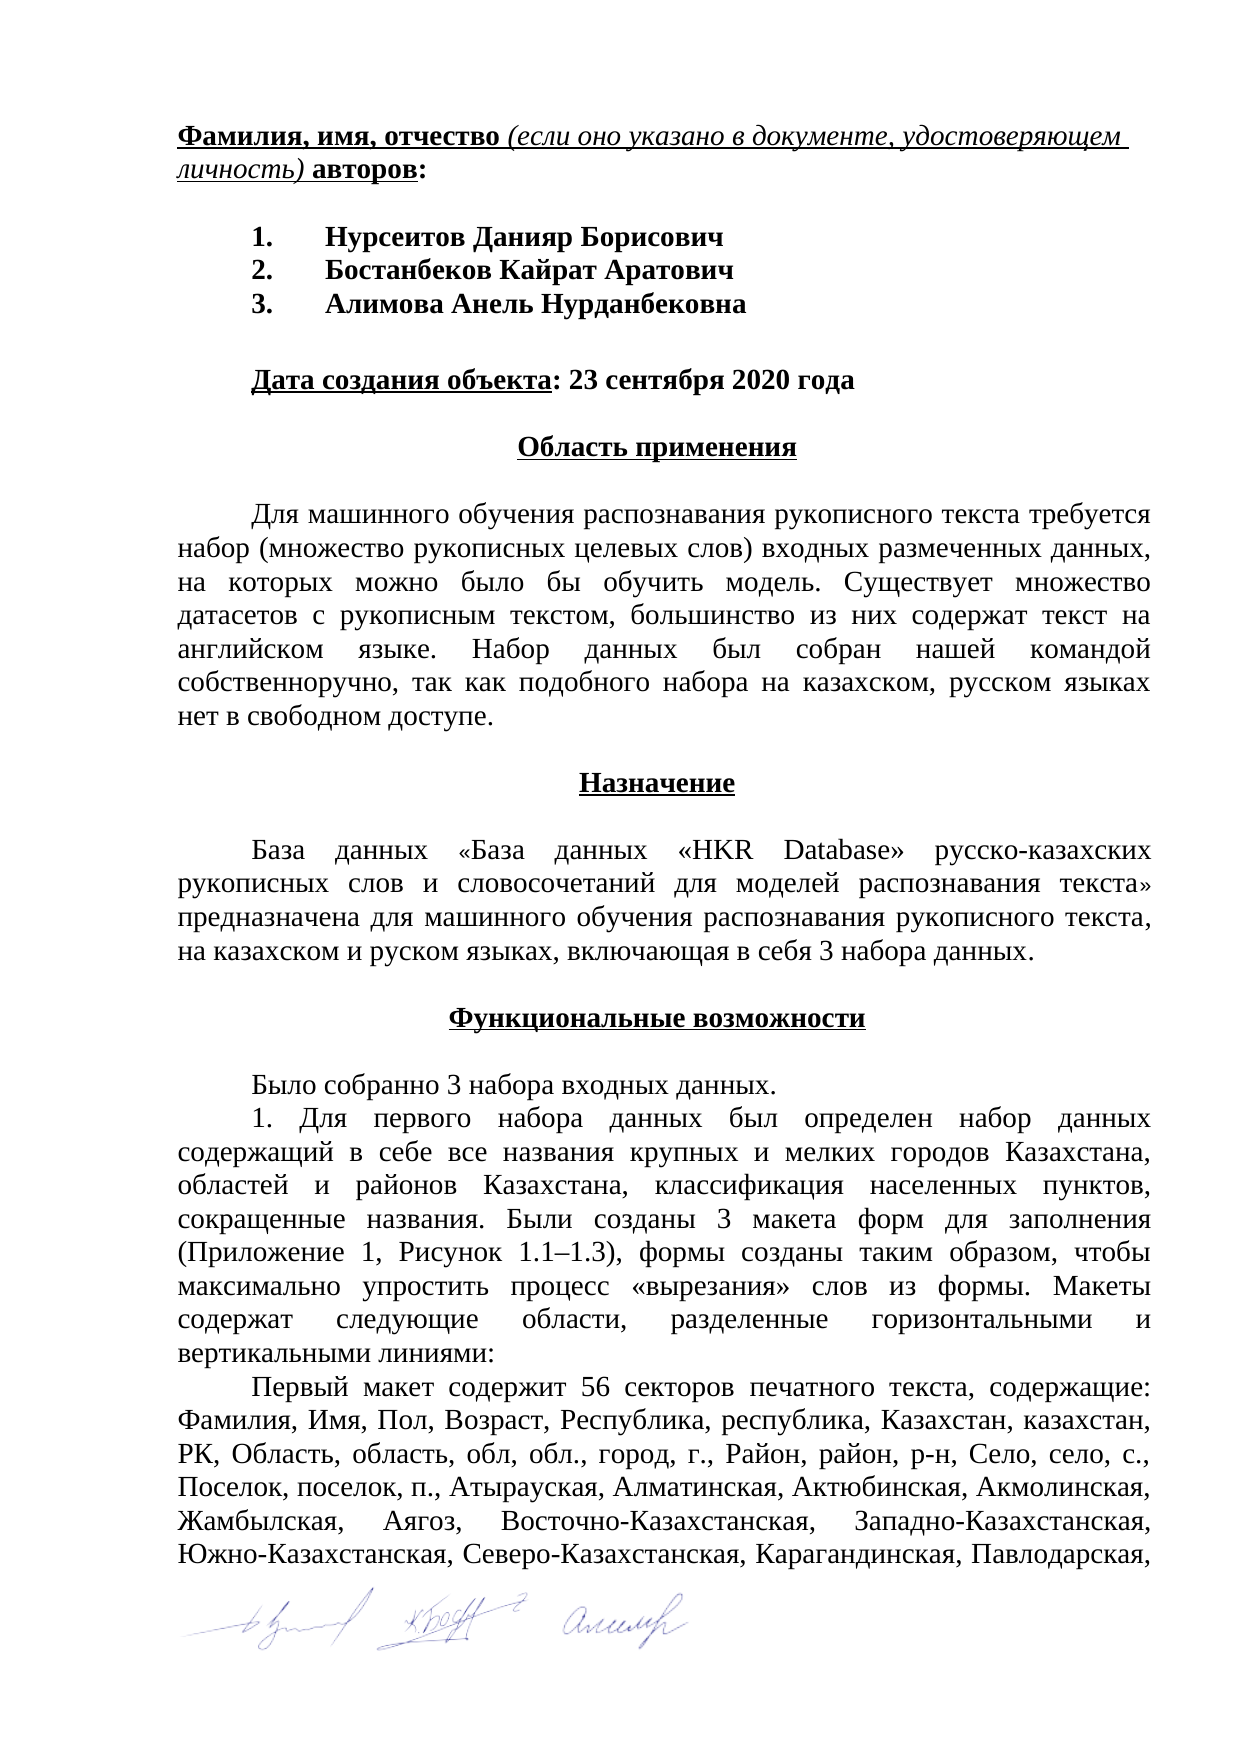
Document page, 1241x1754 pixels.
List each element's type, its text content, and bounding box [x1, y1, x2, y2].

text Фамилия, имя, отчество (если оно указано в документе, удостоверяющем личность) авторов: [177, 118, 1152, 185]
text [177, 1369, 1152, 1570]
text Для машинного обучения распознавания рукописного текста требуется набор (множество рукописных целевых слов) входных размеченных данных, на которых можно было бы обучить модель. Существует множество датасетов с рукописным текстом, большинство из них содержат текст на английском языке. Набор данных был собран нашей командой собственноручно, так как подобного набора на казахском, русском языках нет в свободном доступе. [177, 497, 1152, 731]
text Дата создания объекта: 23 сентября 2020 года [177, 362, 1152, 396]
text Область применения [162, 429, 1152, 463]
list Бостанбеков Кайрат Аратович [251, 252, 1152, 286]
list Алимова Анель Нурданбековна [251, 286, 1152, 319]
text Назначение [162, 765, 1152, 798]
text Было собранно 3 набора входных данных. [177, 1067, 1152, 1100]
list Нурсеитов Данияр Борисович [251, 219, 1152, 252]
text Функциональные возможности [162, 1000, 1152, 1033]
text База данных «База данных «HKR Database» русско-казахских рукописных слов и словосочетаний для моделей распознавания текста» предназначена для машинного обучения распознавания рукописного текста, на казахском и руском языках, включающая в себя 3 набора данных. [177, 832, 1152, 966]
text 1. Для первого набора данных был определен набор данных содержащий в себе все названия крупных и мелких городов Казахстана, областей и районов Казахстана, классификация населенных пунктов, сокращенные названия. Были созданы 3 макета форм для заполнения (Приложение 1, Рисунок 1.1–1.3), формы созданы таким образом, чтобы максимально упростить процесс «вырезания» слов из формы. Макеты содержат следующие области, разделенные горизонтальными и вертикальными линиями: [177, 1100, 1152, 1369]
